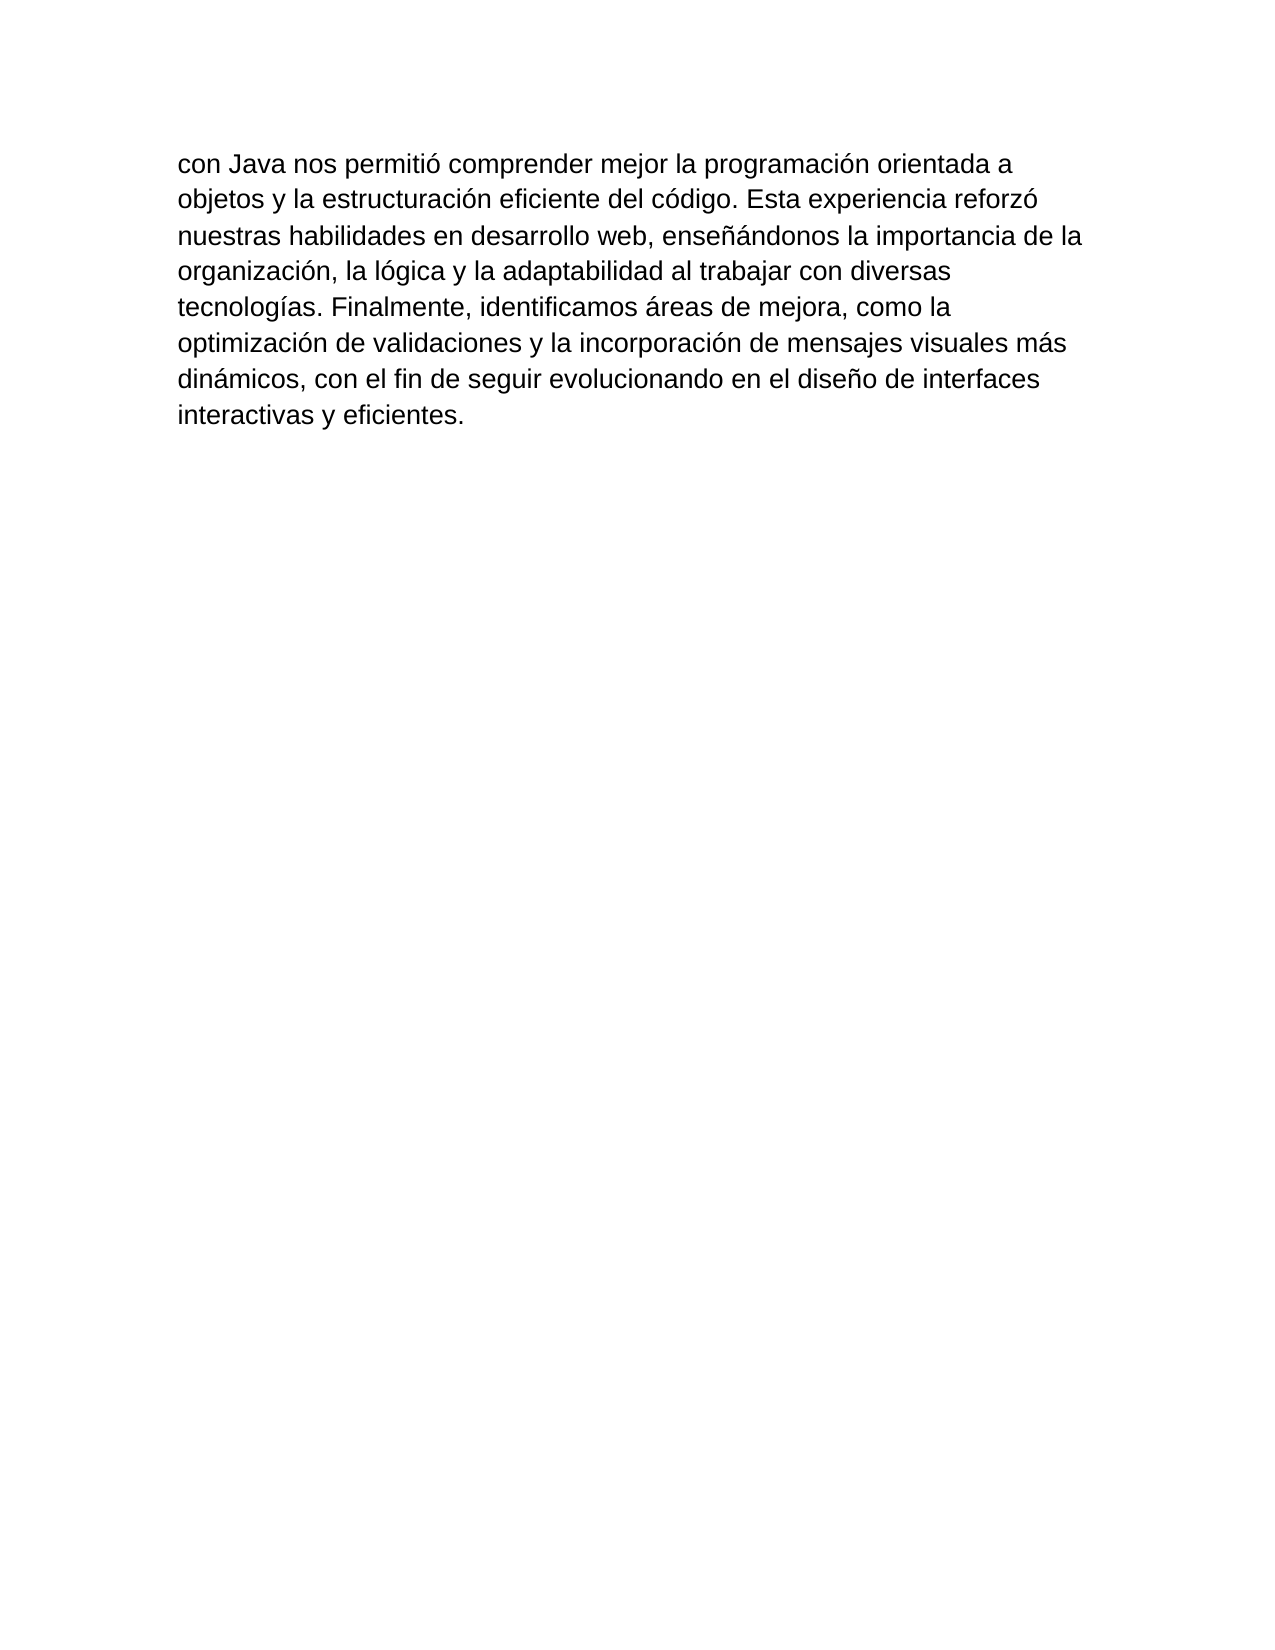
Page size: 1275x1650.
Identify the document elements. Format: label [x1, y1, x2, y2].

text [177, 148, 1098, 430]
